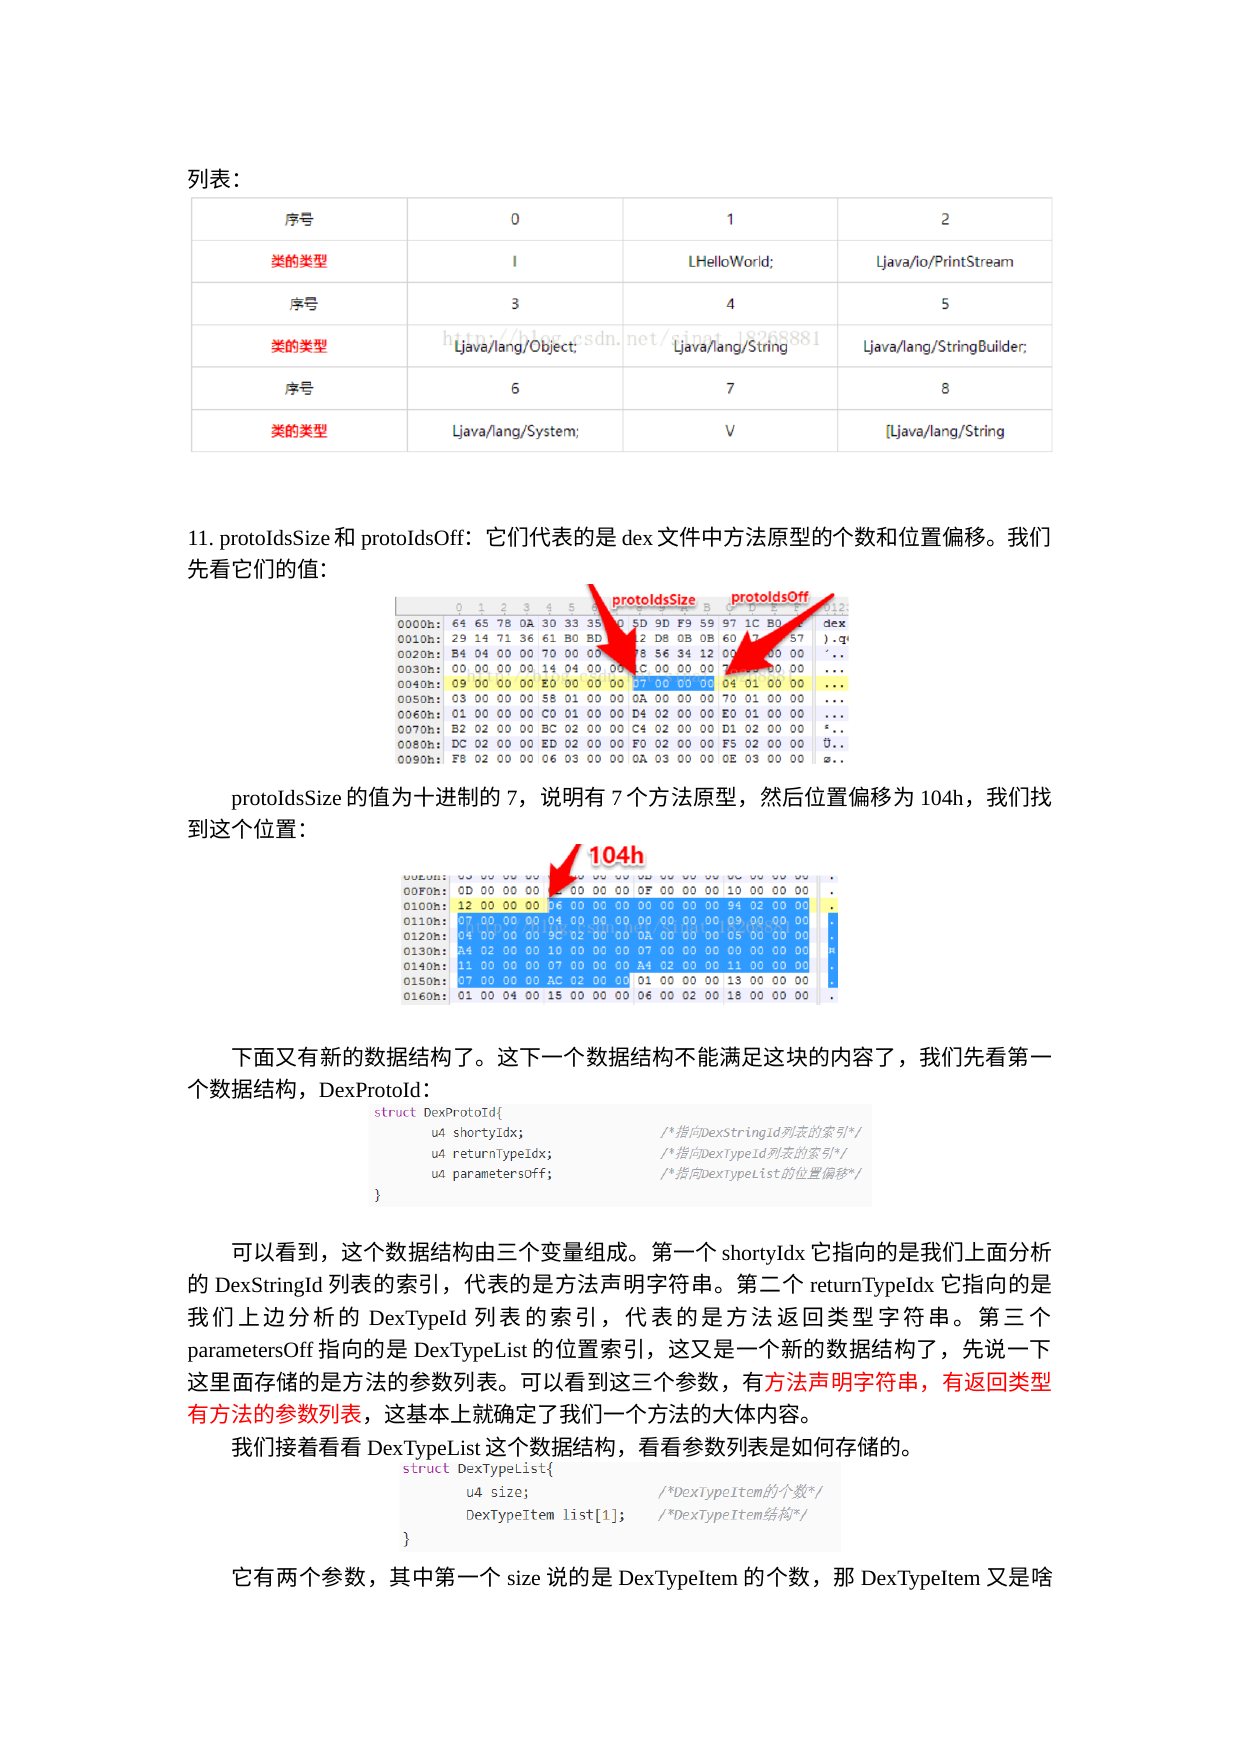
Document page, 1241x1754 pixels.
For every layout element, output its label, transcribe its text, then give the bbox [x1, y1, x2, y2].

picture [385, 584, 855, 773]
picture [187, 194, 1053, 458]
picture [399, 1462, 841, 1552]
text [187, 1559, 1053, 1592]
picture [395, 844, 845, 1009]
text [187, 162, 1053, 194]
text 可以看到，这个数据结构由三个变量组成。第一个shortyIdx它指向的是我们上面分析的DexStringId列表的索引，代表的是方法声明字符串。第二个returnTypeIdx它指向的是 我们上边分析的DexTypeId列表的索引，代表的是方法返回类型字符串。第三个parametersOff指向的是DexTypeList的位置索引，这又是一个新的数据结构了，先说一下这里面存储的是方法的参数列表。可以看到这三个参数，有方法声明字符串，有返回类型，有方法的参数列表，这基本上就确定了我们一个方法的大体内容。 [187, 1234, 1053, 1429]
text 下面又有新的数据结构了。这下一个数据结构不能满足这块的内容了，我们先看第一个数据结构，DexProtoId： [187, 1039, 1053, 1104]
text 11. protoIdsSize和protoIdsOff：它们代表的是dex文件中方法原型的个数和位置偏移。我们先看它们的值： [187, 519, 1053, 584]
text 我们接着看看DexTypeList这个数据结构，看看参数列表是如何存储的。 [187, 1429, 1053, 1462]
text protoIdsSize的值为十进制的7，说明有7个方法原型，然后位置偏移为104h，我们找到这个位置： [187, 779, 1053, 844]
picture [368, 1104, 872, 1207]
